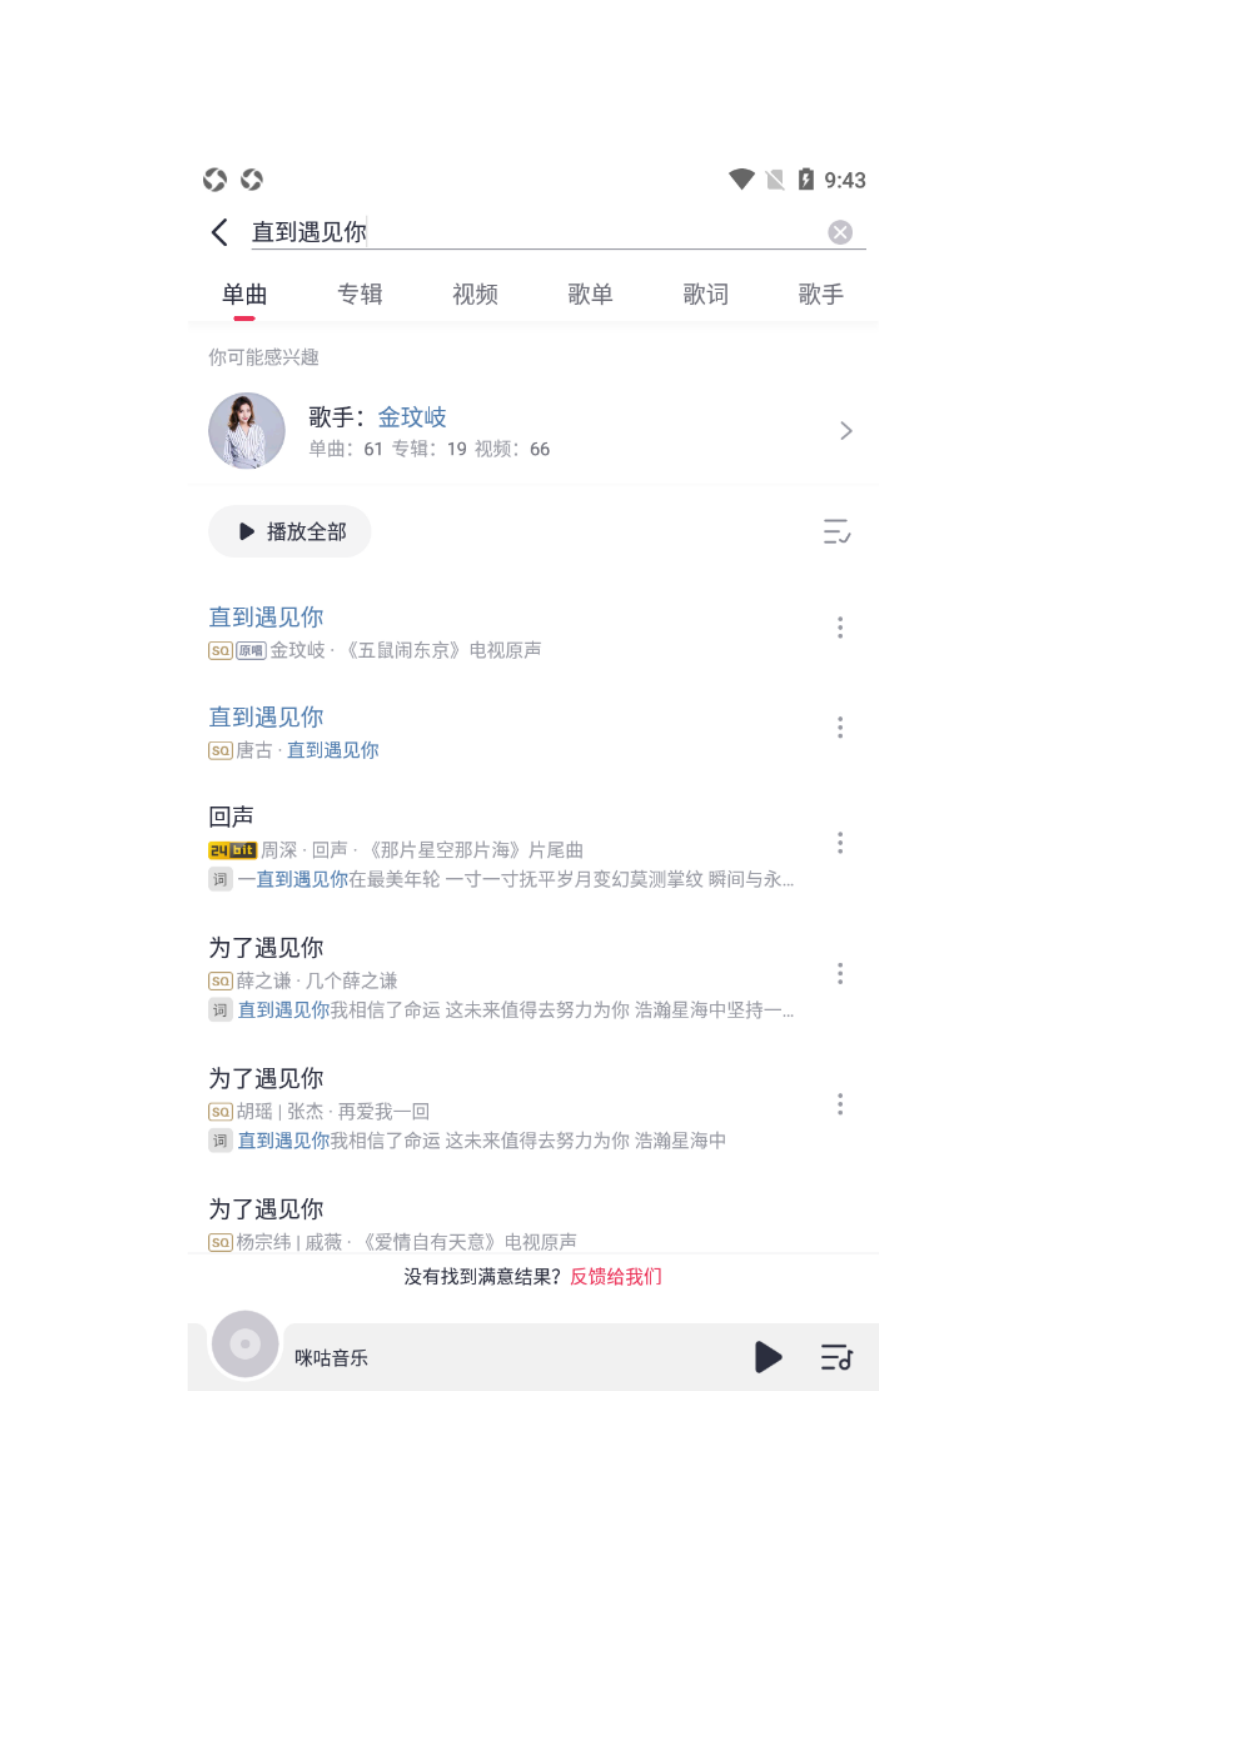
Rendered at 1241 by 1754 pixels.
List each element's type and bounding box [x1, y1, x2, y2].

picture [187, 162, 879, 1391]
